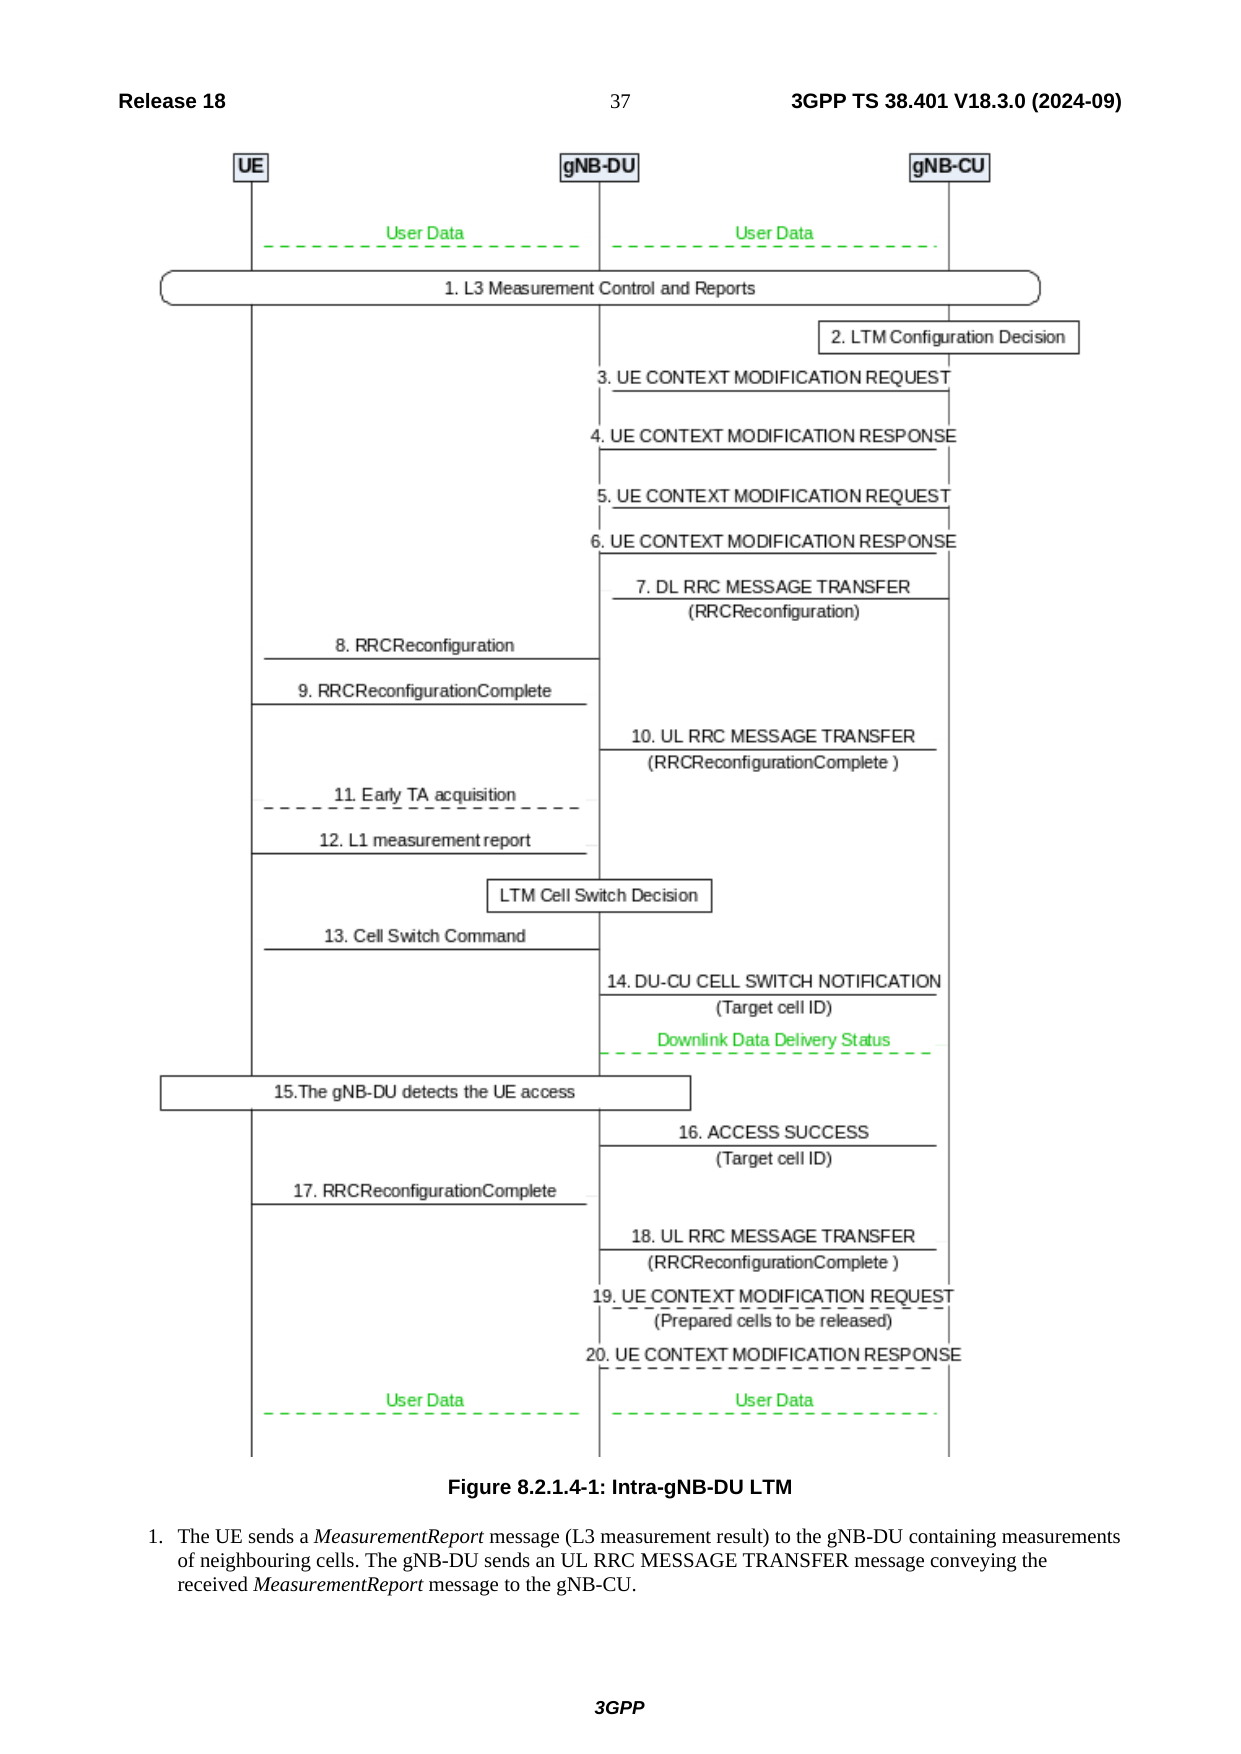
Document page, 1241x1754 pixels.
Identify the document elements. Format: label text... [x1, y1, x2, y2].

text Figure 8.2.1.4-1: Intra-gNB-DU LTM [118, 1475, 1122, 1499]
text 1. The UE sends a MeasurementReport message (L3 measurement result) to the gNB-DU containing measurements of neighbouring cells. The gNB-DU sends an UL RRC MESSAGE TRANSFER message conveying the received MeasurementReport message to the gNB-CU. [148, 1524, 1122, 1596]
